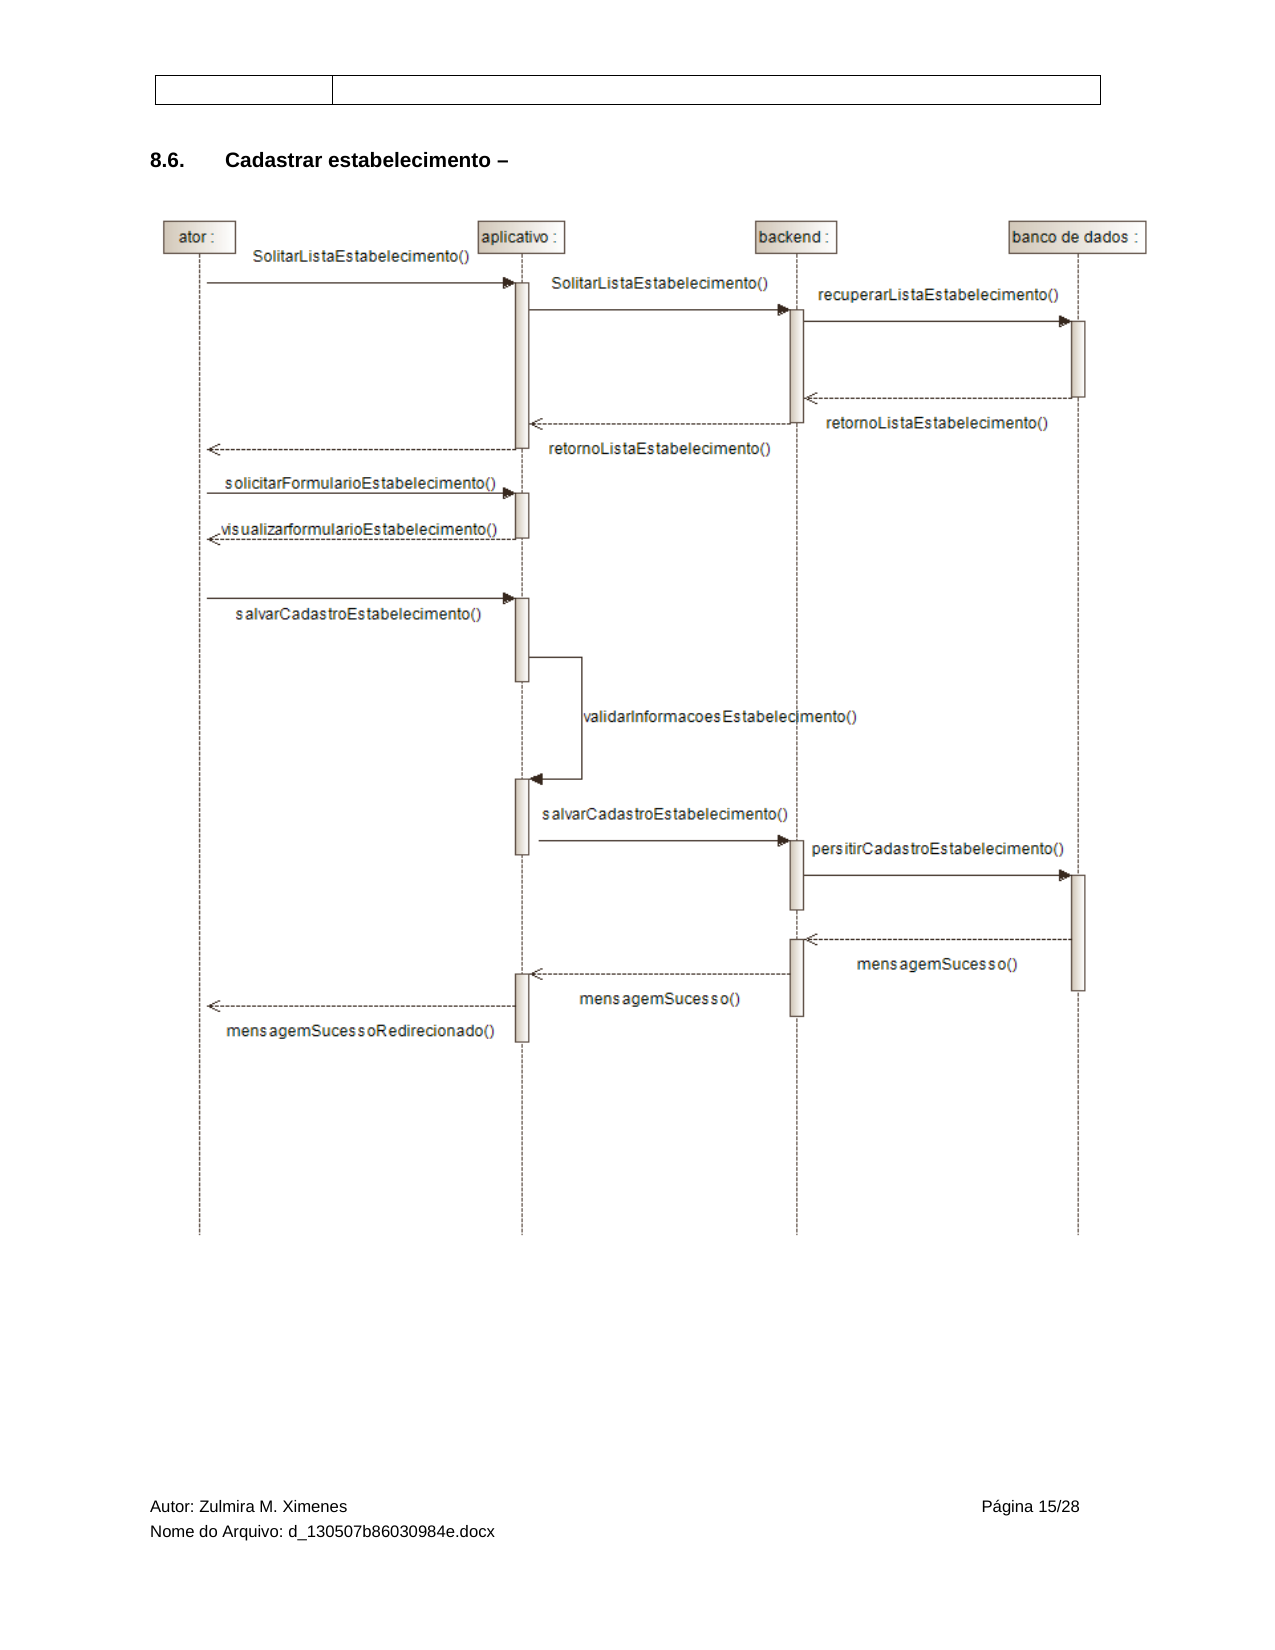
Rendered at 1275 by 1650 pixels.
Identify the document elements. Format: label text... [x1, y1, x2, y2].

subtitle Cadastrar estabelecimento – [150, 148, 1125, 172]
picture [150, 208, 1160, 1248]
